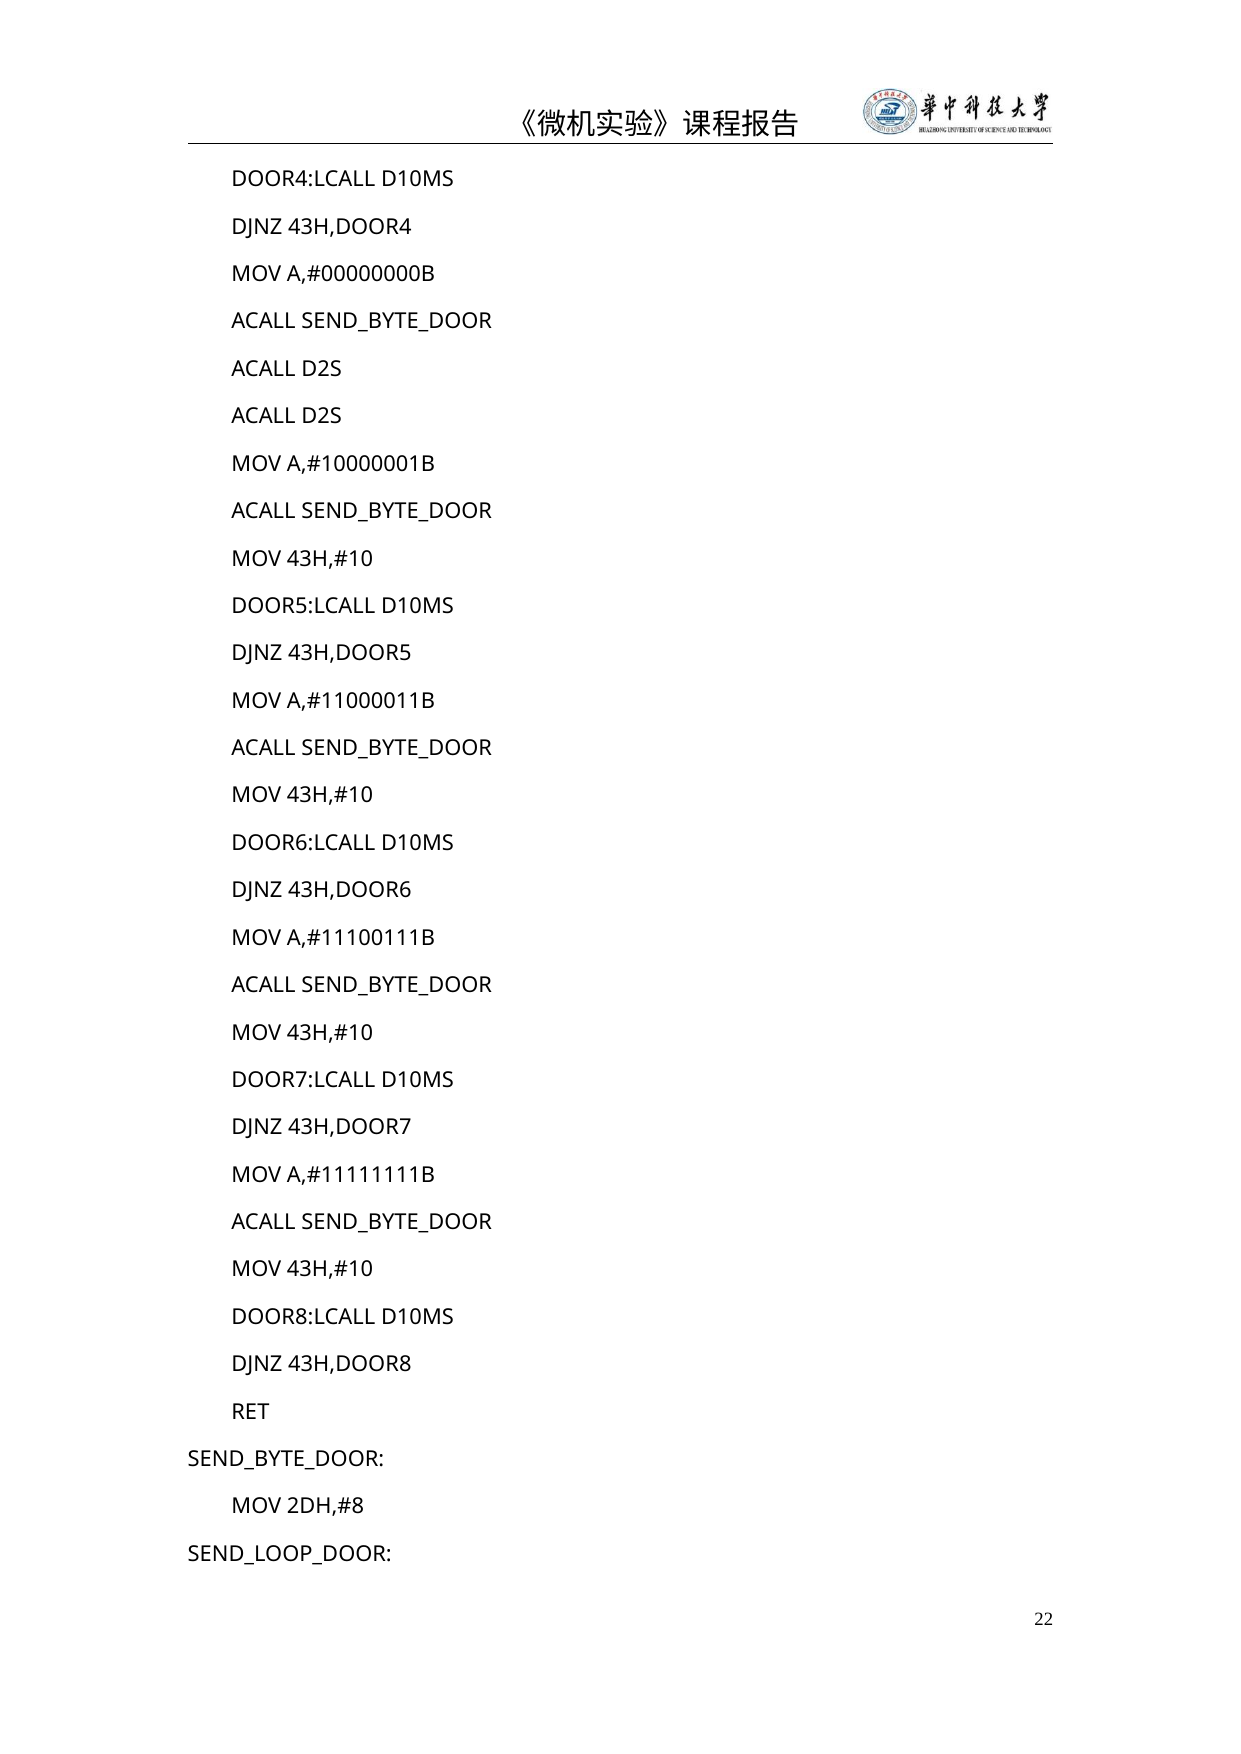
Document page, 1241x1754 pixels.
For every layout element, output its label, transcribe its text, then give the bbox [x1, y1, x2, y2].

picture [862, 88, 1053, 135]
text MOV 43H,#10 [187, 778, 1053, 811]
text DOOR6:LCALL D10MS [187, 826, 1053, 858]
text DJNZ 43H,DOOR8 [187, 1347, 1053, 1379]
text DJNZ 43H,DOOR5 [187, 636, 1053, 668]
text DJNZ 43H,DOOR7 [187, 1110, 1053, 1142]
text DOOR4:LCALL D10MS [187, 162, 1053, 194]
text MOV 43H,#10 [187, 541, 1053, 574]
text DOOR8:LCALL D10MS [187, 1299, 1053, 1332]
text MOV A,#11100111B [187, 920, 1053, 953]
text MOV A,#10000001B [187, 446, 1053, 479]
text ACALL D2S [187, 399, 1053, 431]
text MOV A,#11111111B [187, 1157, 1053, 1190]
text ACALL D2S [187, 352, 1053, 384]
text DJNZ 43H,DOOR4 [187, 209, 1053, 242]
text DJNZ 43H,DOOR6 [187, 873, 1053, 905]
text ACALL SEND_BYTE_DOOR [187, 304, 1053, 337]
text MOV 43H,#10 [187, 1015, 1053, 1048]
text ACALL SEND_BYTE_DOOR [187, 1205, 1053, 1237]
text MOV 43H,#10 [187, 1252, 1053, 1284]
text ACALL SEND_BYTE_DOOR [187, 494, 1053, 526]
text MOV A,#11000011B [187, 683, 1053, 716]
text DOOR7:LCALL D10MS [187, 1062, 1053, 1095]
text SEND_LOOP_DOOR: [187, 1536, 1053, 1569]
text MOV 2DH,#8 [187, 1489, 1053, 1522]
text ACALL SEND_BYTE_DOOR [187, 968, 1053, 1000]
text SEND_BYTE_DOOR: [187, 1442, 1053, 1474]
text DOOR5:LCALL D10MS [187, 588, 1053, 621]
text RET [187, 1394, 1053, 1427]
text ACALL SEND_BYTE_DOOR [187, 731, 1053, 763]
text MOV A,#00000000B [187, 257, 1053, 289]
